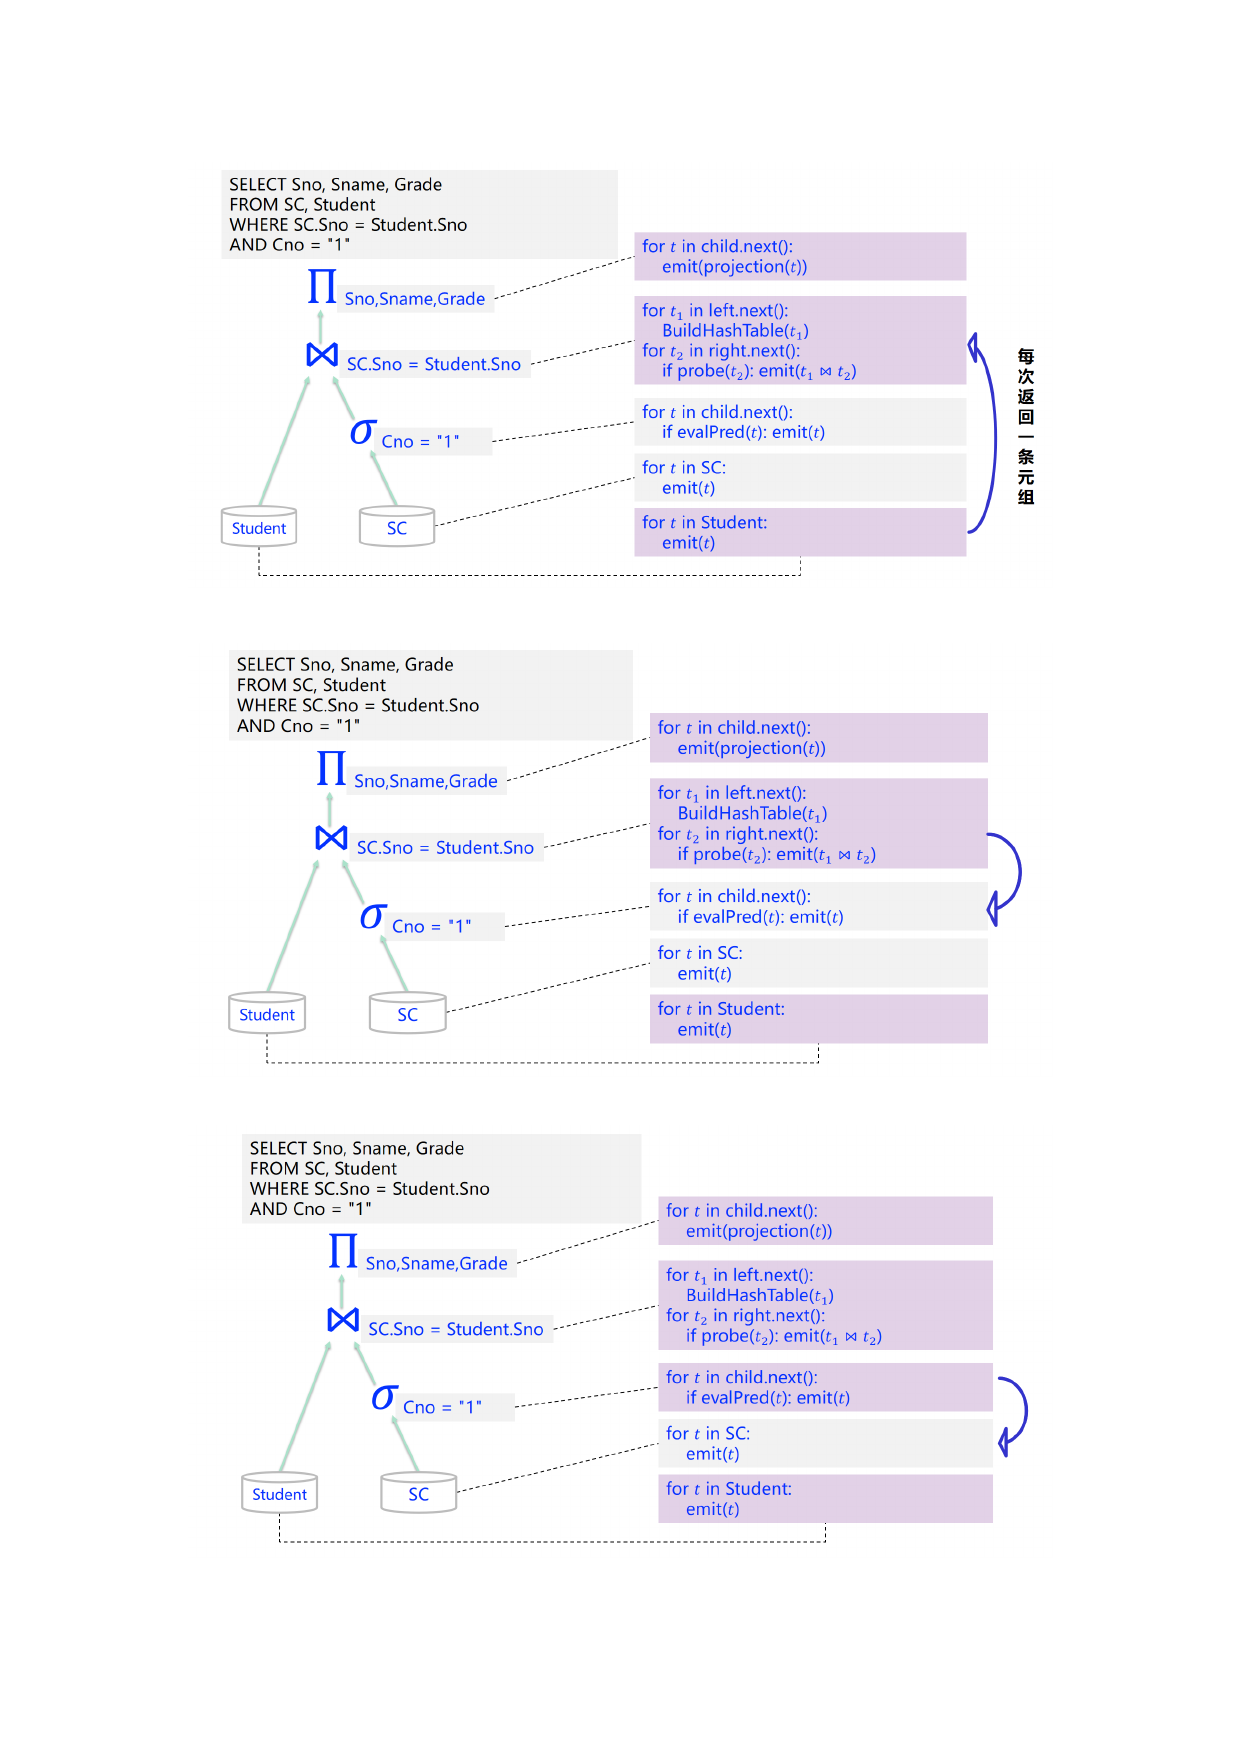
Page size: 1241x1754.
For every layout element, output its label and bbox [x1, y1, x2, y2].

picture [187, 162, 1053, 588]
picture [187, 643, 1053, 1077]
picture [187, 1125, 1053, 1558]
